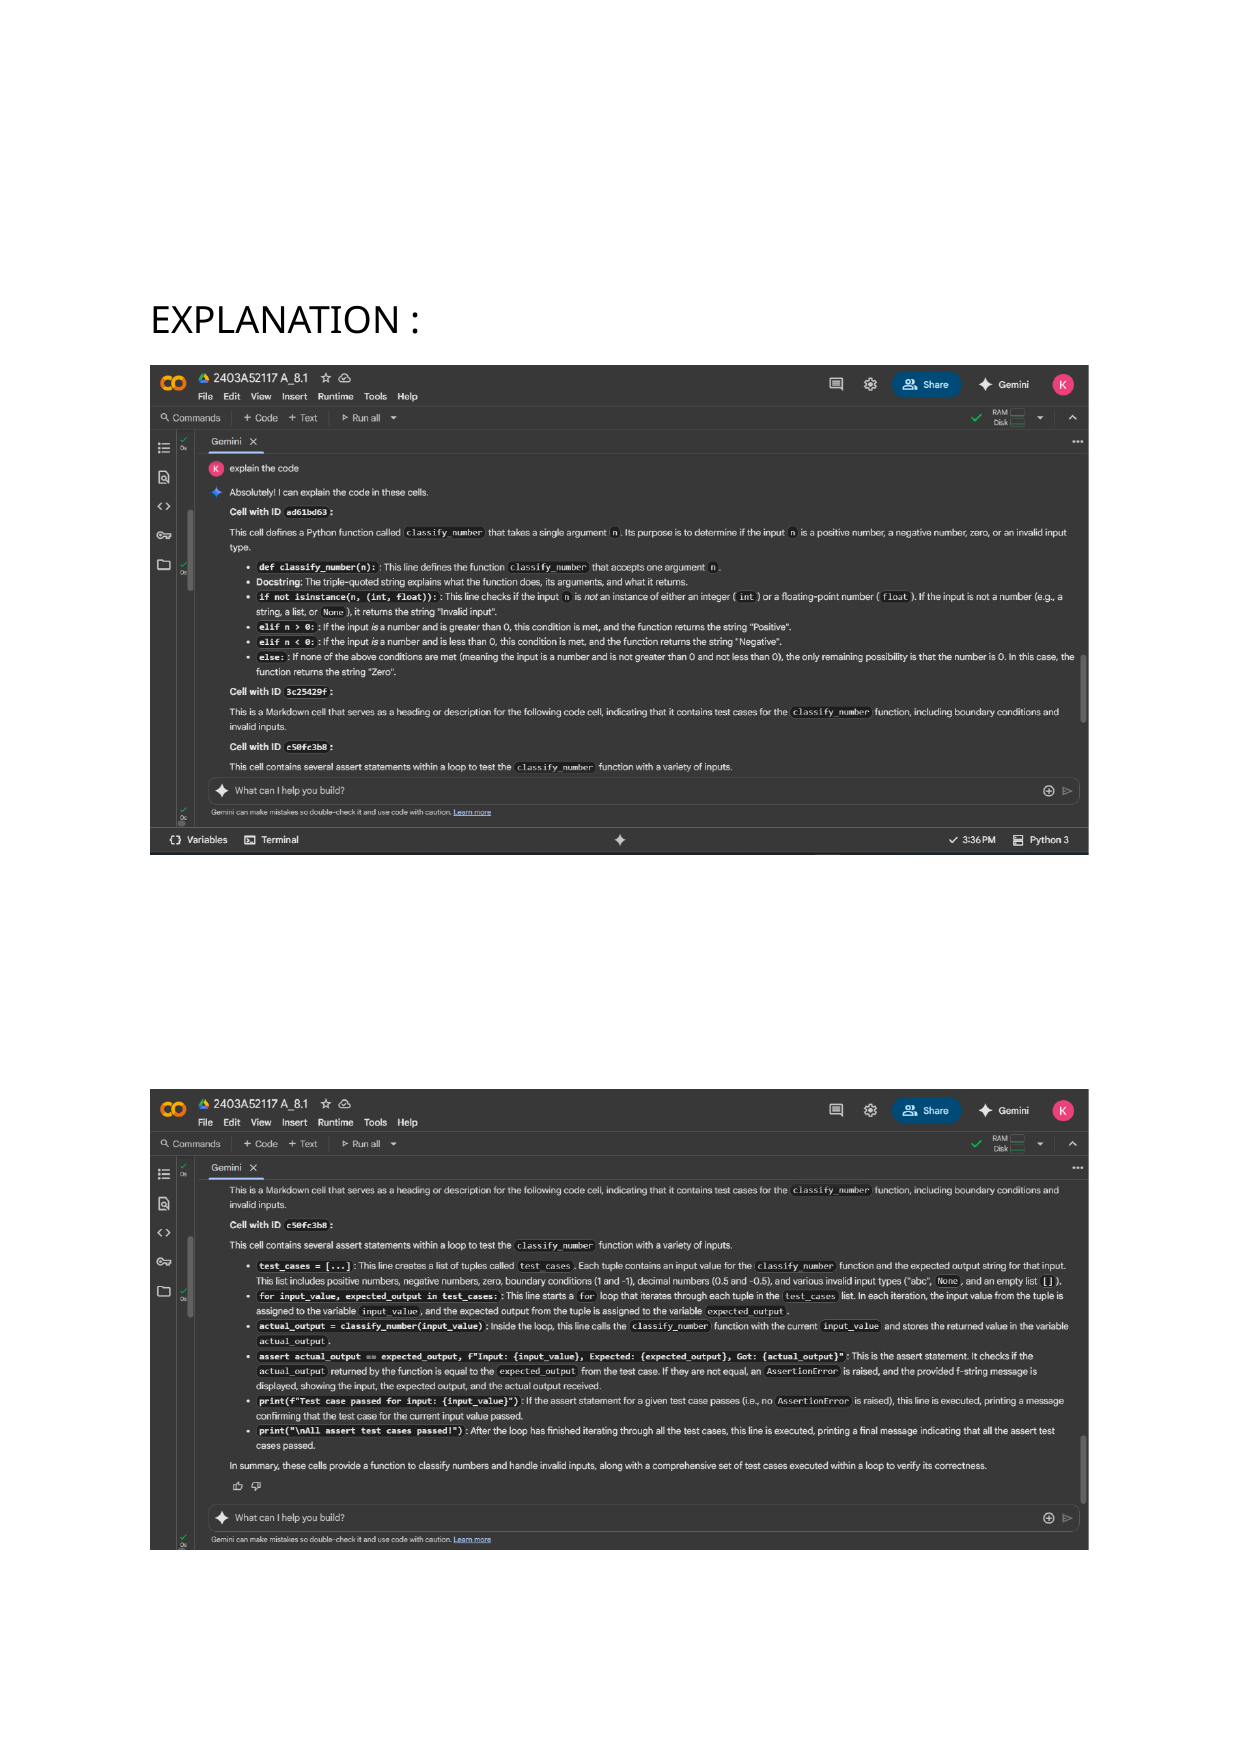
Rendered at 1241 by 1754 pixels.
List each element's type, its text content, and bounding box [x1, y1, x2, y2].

text EXPLANATION : [150, 293, 1090, 344]
picture [150, 365, 1089, 855]
picture [150, 1089, 1089, 1550]
